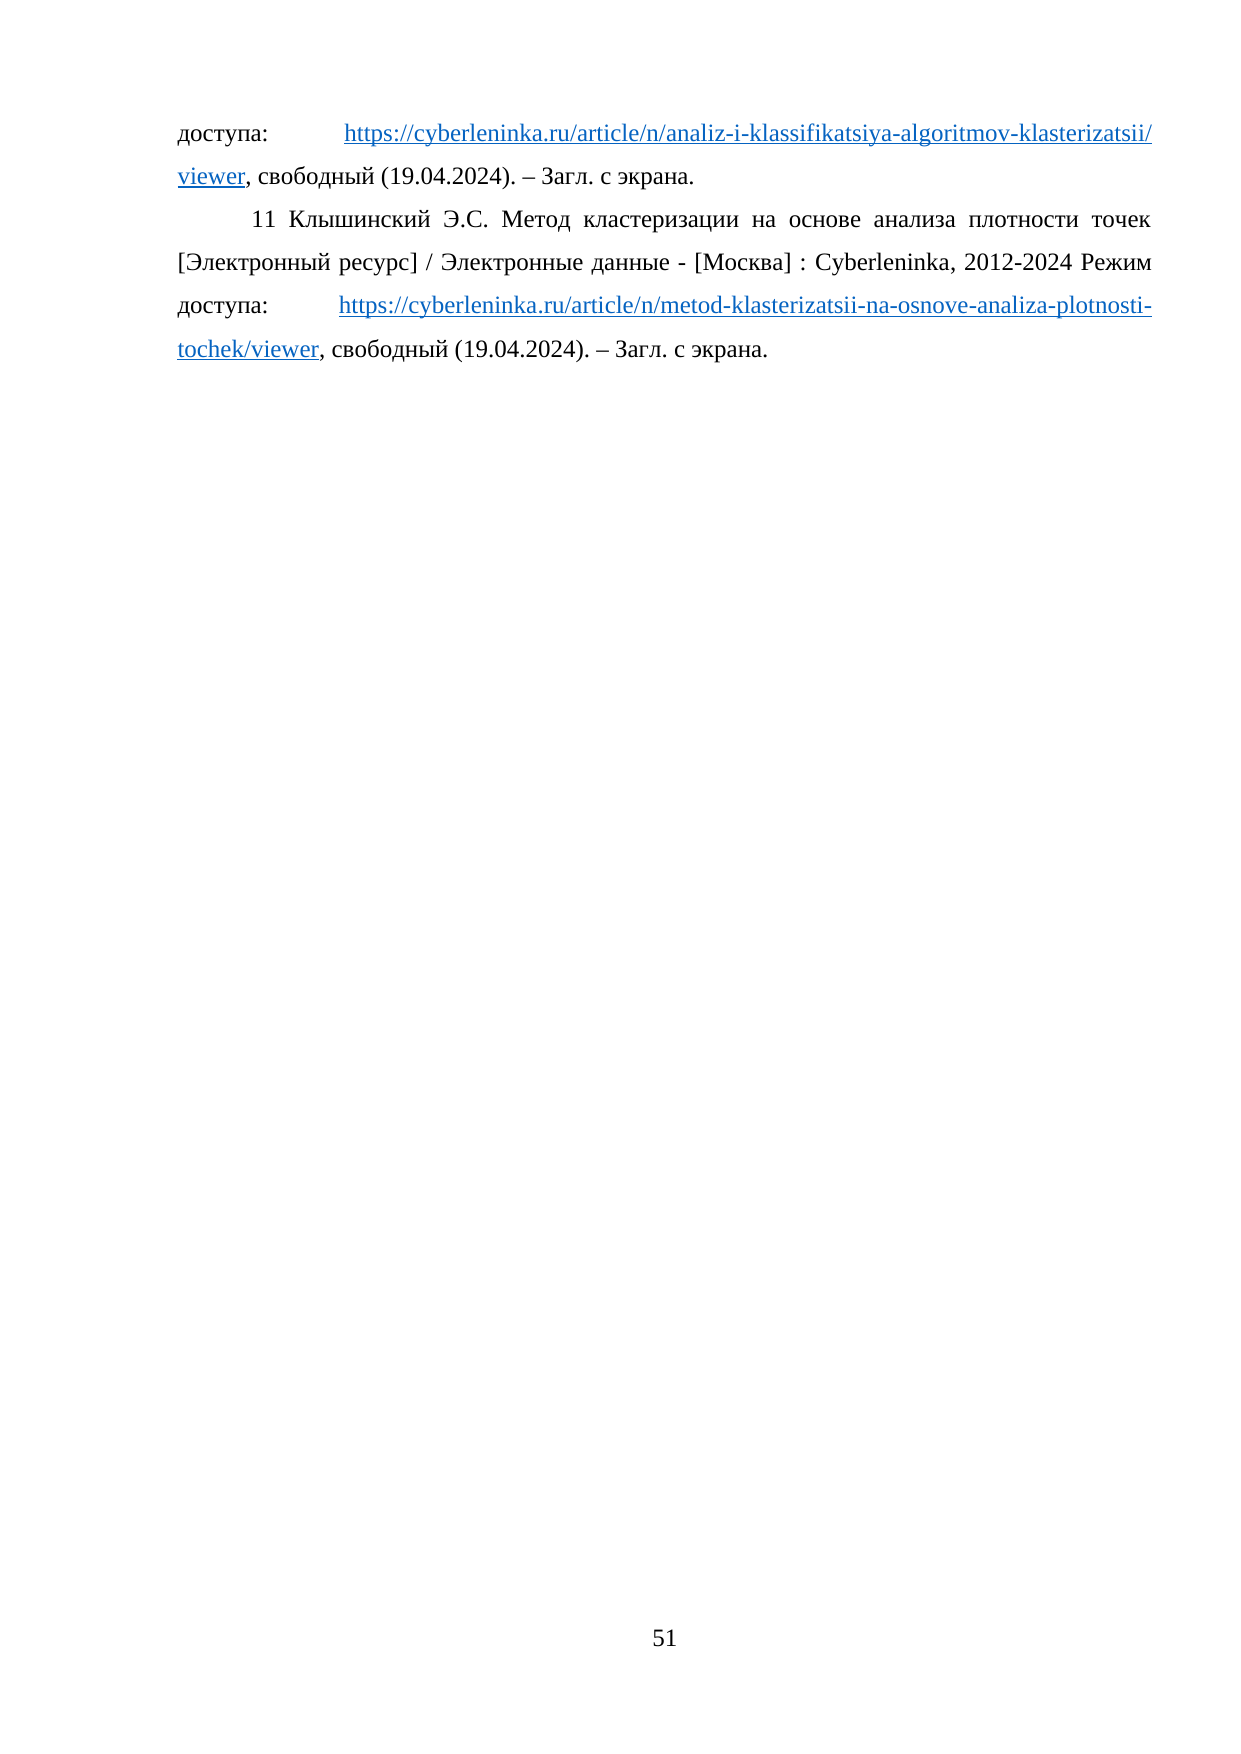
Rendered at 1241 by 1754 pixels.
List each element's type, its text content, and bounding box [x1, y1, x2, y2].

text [177, 118, 1152, 190]
text 11 Клышинский Э.С. Метод кластеризации на основе анализа плотности точек [Электронный ресурс] / Электронные данные - [Москва] : Cyberleninka, 2012-2024 Режим доступа: https://cyberleninka.ru/article/n/metod-klasterizatsii-na-osnove-analiza-plotnosti-tochek/viewer, свободный (19.04.2024). – Загл. с экрана. [177, 204, 1152, 362]
